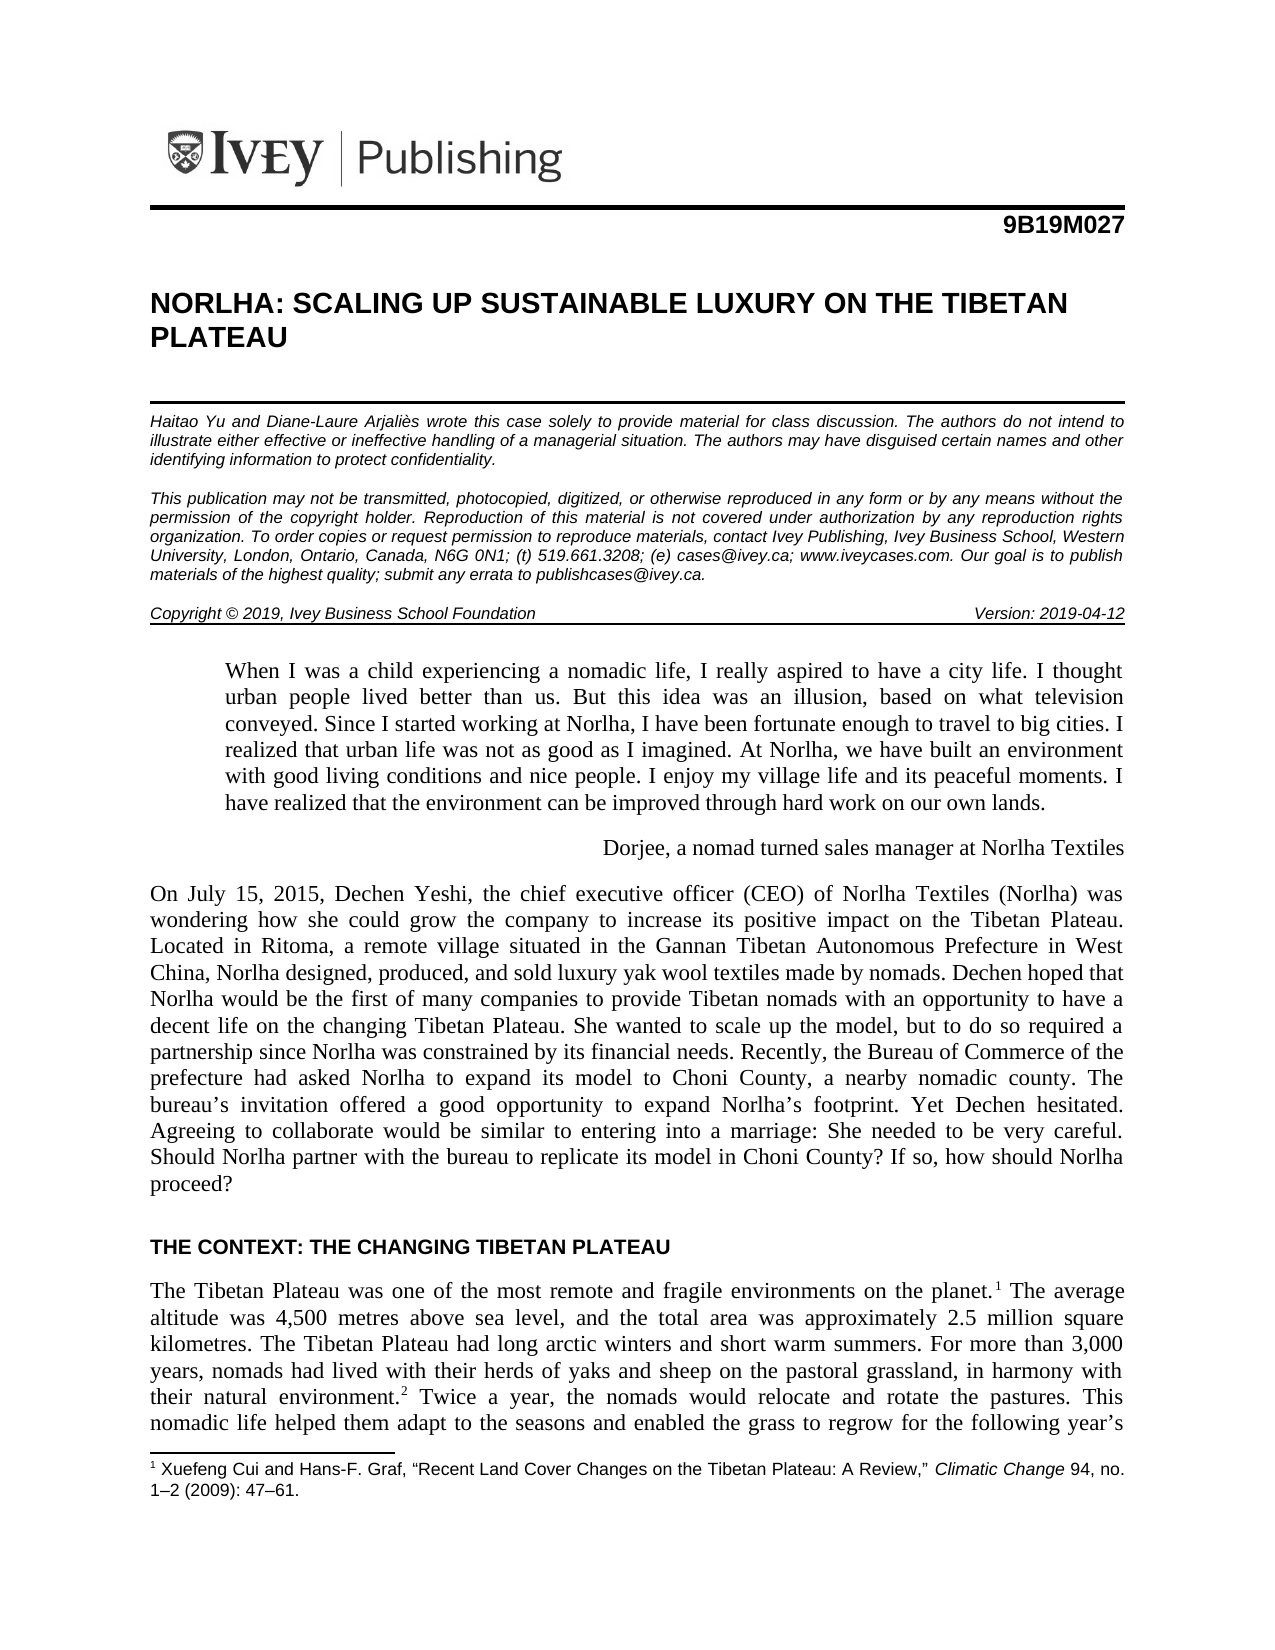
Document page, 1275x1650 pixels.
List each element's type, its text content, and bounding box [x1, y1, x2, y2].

text 9B19M027 [150, 210, 1125, 238]
text On July 15, 2015, Dechen Yeshi, the chief executive officer (CEO) of Norlha Textiles (Norlha) was wondering how she could grow the company to increase its positive impact on the Tibetan Plateau. Located in Ritoma, a remote village situated in the Gannan Tibetan Autonomous Prefecture in West China, Norlha designed, produced, and sold luxury yak wool textiles made by nomads. Dechen hoped that Norlha would be the first of many companies to provide Tibetan nomads with an opportunity to have a decent life on the changing Tibetan Plateau. She wanted to scale up the model, but to do so required a partnership since Norlha was constrained by its financial needs. Recently, the Bureau of Commerce of the prefecture had asked Norlha to expand its model to Choni County, a nearby nomadic county. The bureau’s invitation offered a good opportunity to expand Norlha’s footprint. Yet Dechen hesitated. Agreeing to collaborate would be similar to entering into a marriage: She needed to be very careful. Should Norlha partner with the bureau to replicate its model in Choni County? If so, how should Norlha proceed? [150, 880, 1125, 1196]
title NORLHA: SCALING UP SUSTAINABLE LUXURY ON THE TIBETAN PLATEAU [150, 286, 1125, 353]
text Dorjee, a nomad turned sales manager at Norlha Textiles [225, 834, 1125, 861]
text Haitao Yu and Diane-Laure Arjaliès wrote this case solely to provide material for class discussion. The authors do not intend to illustrate either effective or ineffective handling of a managerial situation. The authors may have disguised certain names and other identifying information to protect confidentiality. [150, 404, 1125, 469]
text When I was a child experiencing a nomadic life, I really aspired to have a city life. I thought urban people lived better than us. But this idea was an illusion, based on what television conveyed. Since I started working at Norlha, I have been fortunate enough to travel to big cities. I realized that urban life was not as good as I imagined. At Norlha, we have built an environment with good living conditions and nice people. I enjoy my village life and its peaceful moments. I have realized that the environment can be improved through hard work on our own lands. [225, 657, 1125, 815]
text Copyright © 2019, Ivey Business School Foundation Version: 2019-04-12 [150, 603, 1125, 623]
text THE CONTEXT: the CHANGING TIBETAN PLATEAU [150, 1234, 1125, 1258]
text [150, 1278, 1125, 1436]
text This publication may not be transmitted, photocopied, digitized, or otherwise reproduced in any form or by any means without the permission of the copyright holder. Reproduction of this material is not covered under authorization by any reproduction rights organization. To order copies or request permission to reproduce materials, contact Ivey Publishing, Ivey Business School, Western University, London, Ontario, Canada, N6G 0N1; (t) 519.661.3208; (e) cases@ivey.ca; www.iveycases.com. Our goal is to publish materials of the highest quality; submit any errata to publishcases@ivey.ca. i1v2e5y5pubs [150, 488, 1125, 584]
